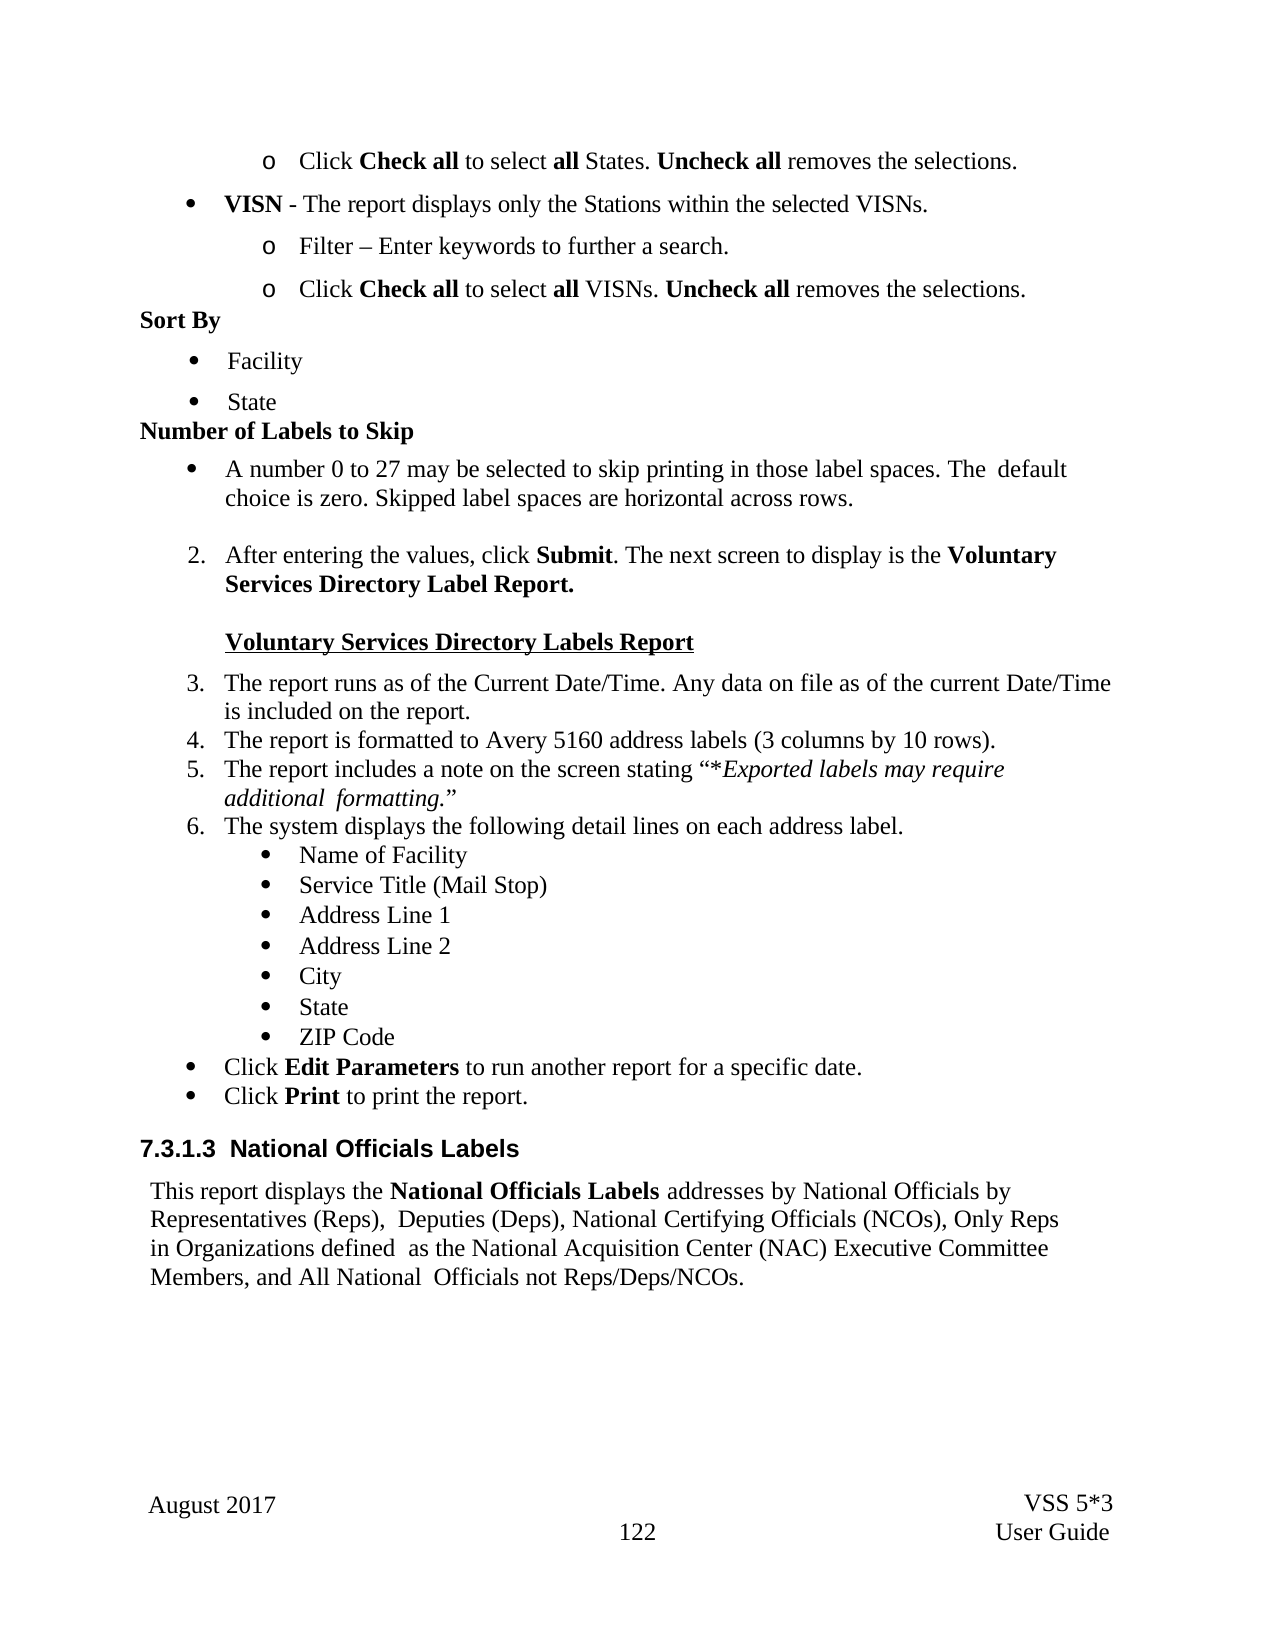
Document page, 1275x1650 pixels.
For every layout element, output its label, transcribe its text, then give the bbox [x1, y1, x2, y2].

list Click Print to print the report. [186, 1081, 1137, 1109]
list A number 0 to 27 may be selected to skip printing in those label spaces. The default choice is zero. Skipped label spaces are horizontal across rows. [187, 454, 1137, 512]
list The system displays the following detail lines on each address label. [186, 811, 1137, 840]
list Address Line 1 [261, 899, 1137, 930]
list The report runs as of the Current Date/Time. Any data on file as of the current Date/Time is included on the report. [186, 668, 1111, 725]
list Address Line 2 [261, 930, 1137, 960]
subtitle National Officials Labels [139, 1134, 1137, 1163]
list ZIP Code [261, 1021, 1137, 1052]
list Name of Facility [261, 840, 1137, 869]
text Number of Labels to Skip [139, 416, 1137, 444]
list State [189, 387, 1137, 416]
text This report displays the National Officials Labels addresses by National Officials by Representatives (Reps), Deputies (Deps), National Certifying Officials (NCOs), Only Reps in Organizations defined as the National Acquisition Center (NAC) Executive Committee Members, and All National Officials not Reps/Deps/NCOs. [150, 1176, 1066, 1291]
list The report is formatted to Avery 5160 address labels (3 columns by 10 rows). [186, 725, 1137, 754]
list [261, 231, 1137, 262]
list Service Title (Mail Stop) [261, 869, 1137, 899]
text Sort By [139, 305, 1137, 334]
list After entering the values, click Submit. The next screen to display is the Voluntary Services Directory Label Report. [187, 540, 1137, 598]
list VISN - The report displays only the Stations within the selected VISNs. [186, 189, 1137, 219]
list State [261, 991, 1137, 1021]
list Click Check all to select all VISNs. Uncheck all removes the selections. [261, 274, 1137, 305]
list Click Edit Parameters to run another report for a specific date. [186, 1052, 1137, 1081]
list City [261, 960, 1137, 991]
text Voluntary Services Directory Labels Report [225, 627, 1137, 655]
list Facility [189, 346, 1137, 375]
list Click Check all to select all States. Uncheck all removes the selections. [261, 146, 1137, 177]
list The report includes a note on the screen stating “*Exported labels may require additional formatting.” [186, 754, 1106, 811]
